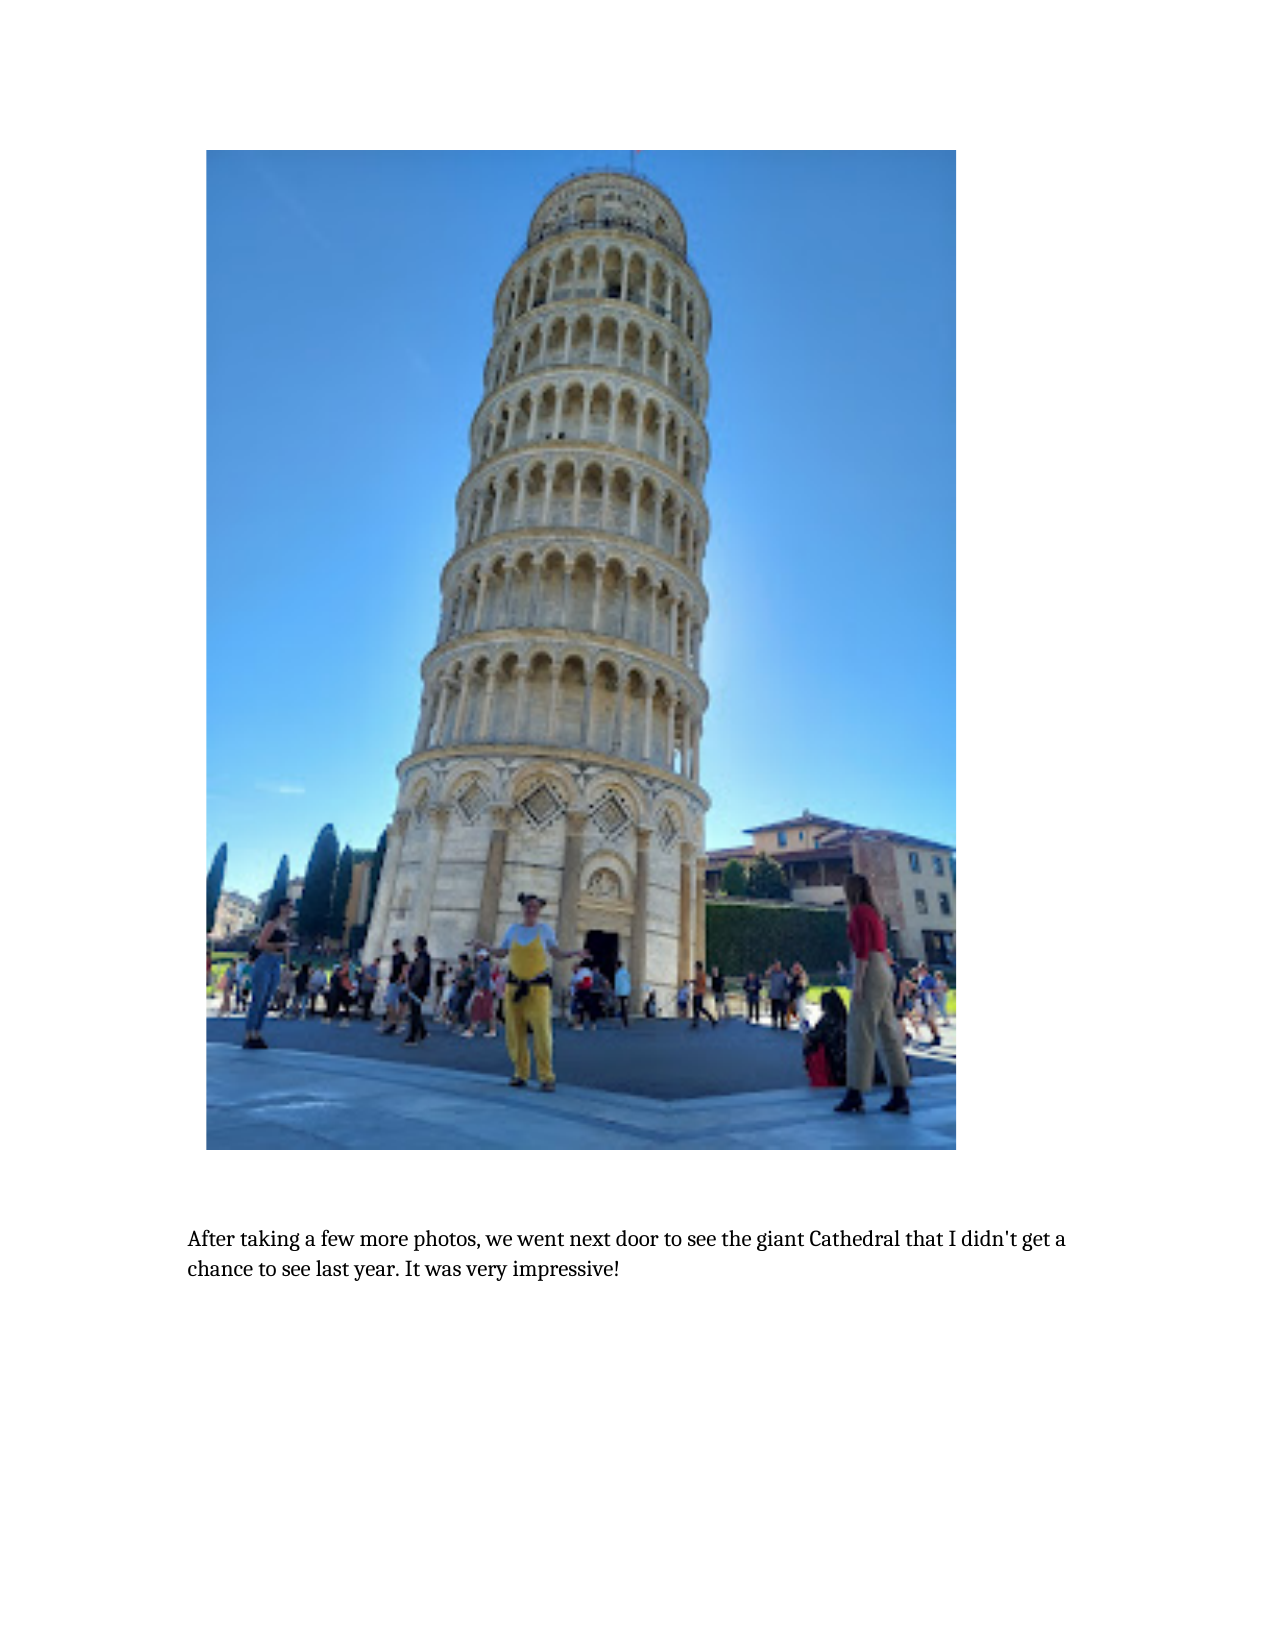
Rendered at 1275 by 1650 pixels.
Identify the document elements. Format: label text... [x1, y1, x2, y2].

picture [206, 150, 957, 1150]
text After taking a few more photos, we went next door to see the giant Cathedral that I didn't get a chance to see last year. It was very impressive! [187, 1226, 1087, 1282]
